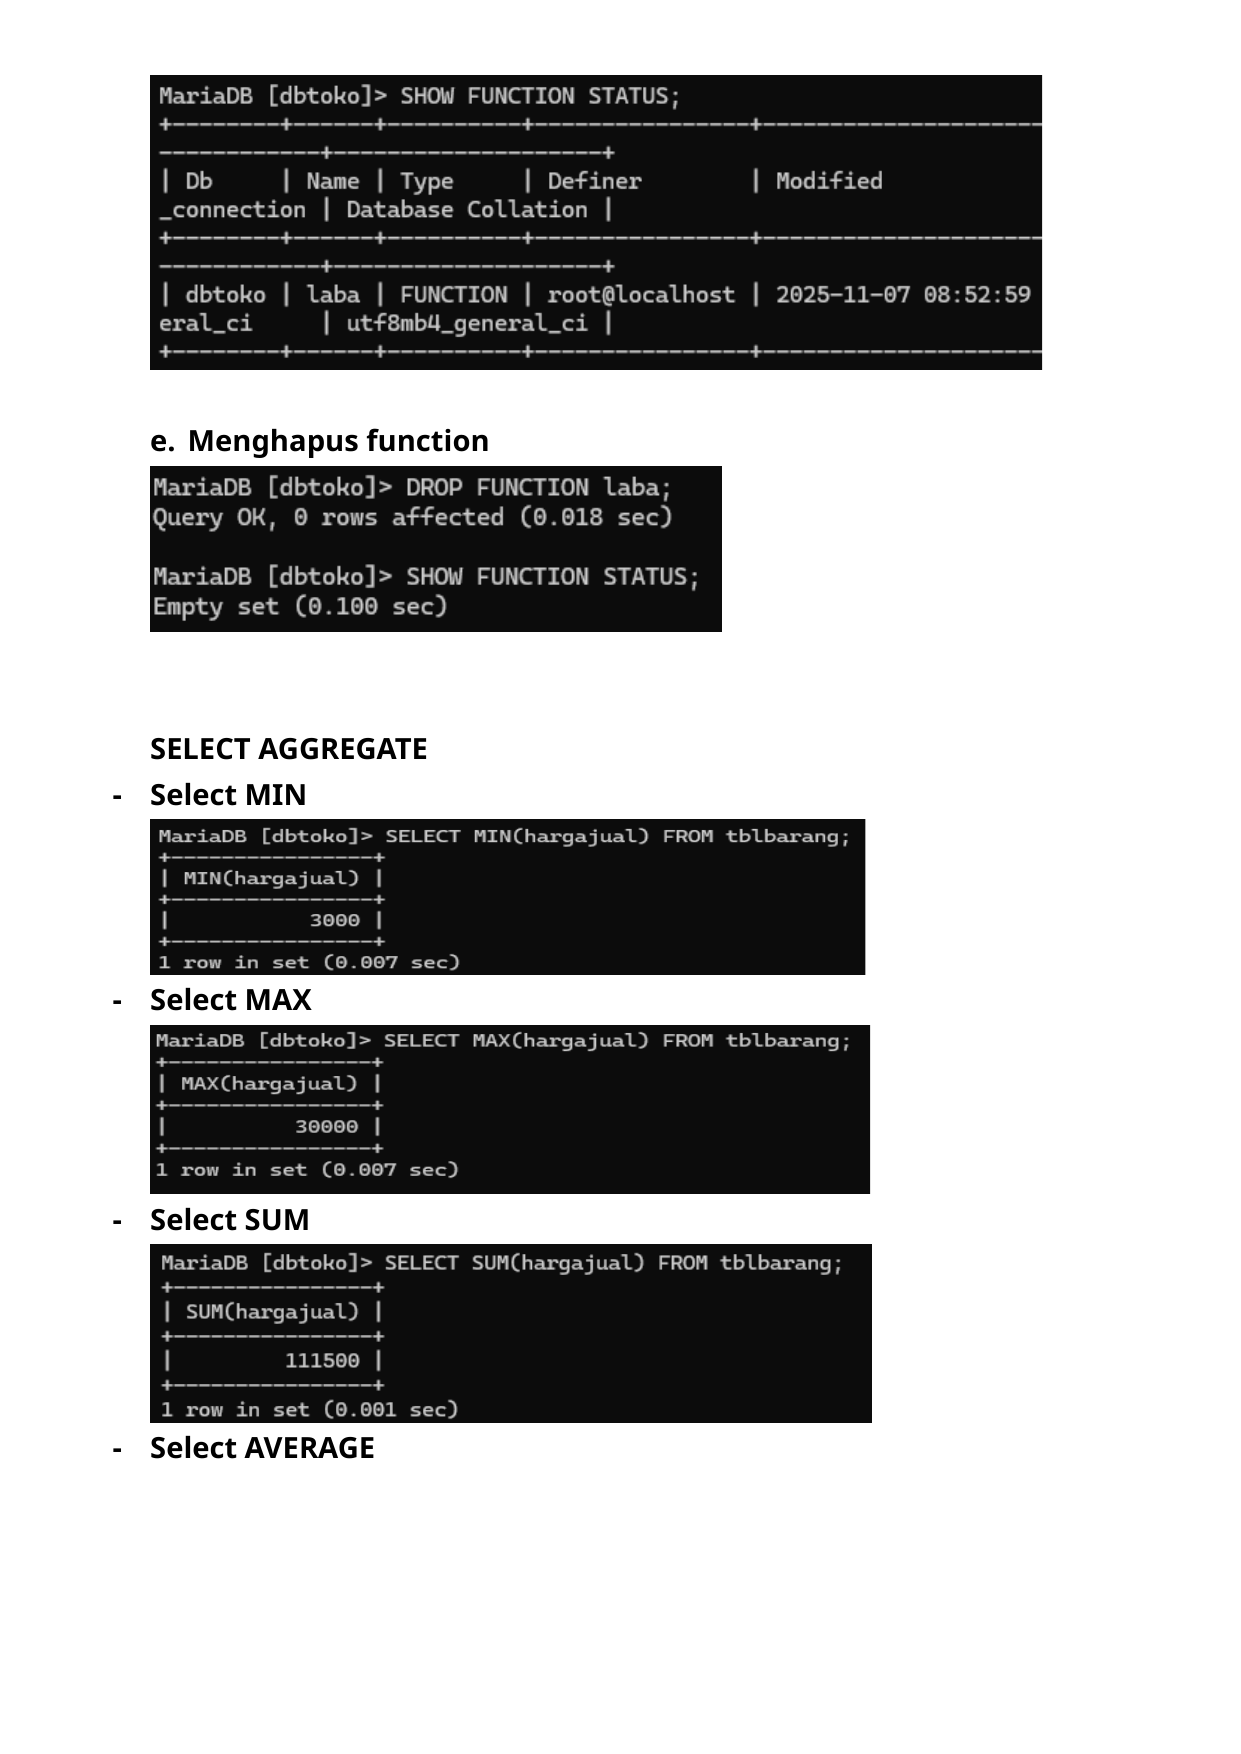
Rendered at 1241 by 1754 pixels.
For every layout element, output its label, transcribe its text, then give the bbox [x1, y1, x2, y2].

list Select MIN [112, 774, 1165, 813]
picture [150, 466, 722, 632]
picture [150, 1025, 871, 1194]
list Select SUM [112, 1199, 1165, 1238]
picture [150, 1244, 872, 1423]
list SELECT AGGREGATE [150, 728, 1165, 768]
picture [150, 819, 866, 975]
list Select AVERAGE [112, 1428, 1165, 1467]
picture [150, 75, 1043, 370]
list Select MAX [112, 979, 1165, 1019]
list Menghapus function [150, 421, 1165, 460]
